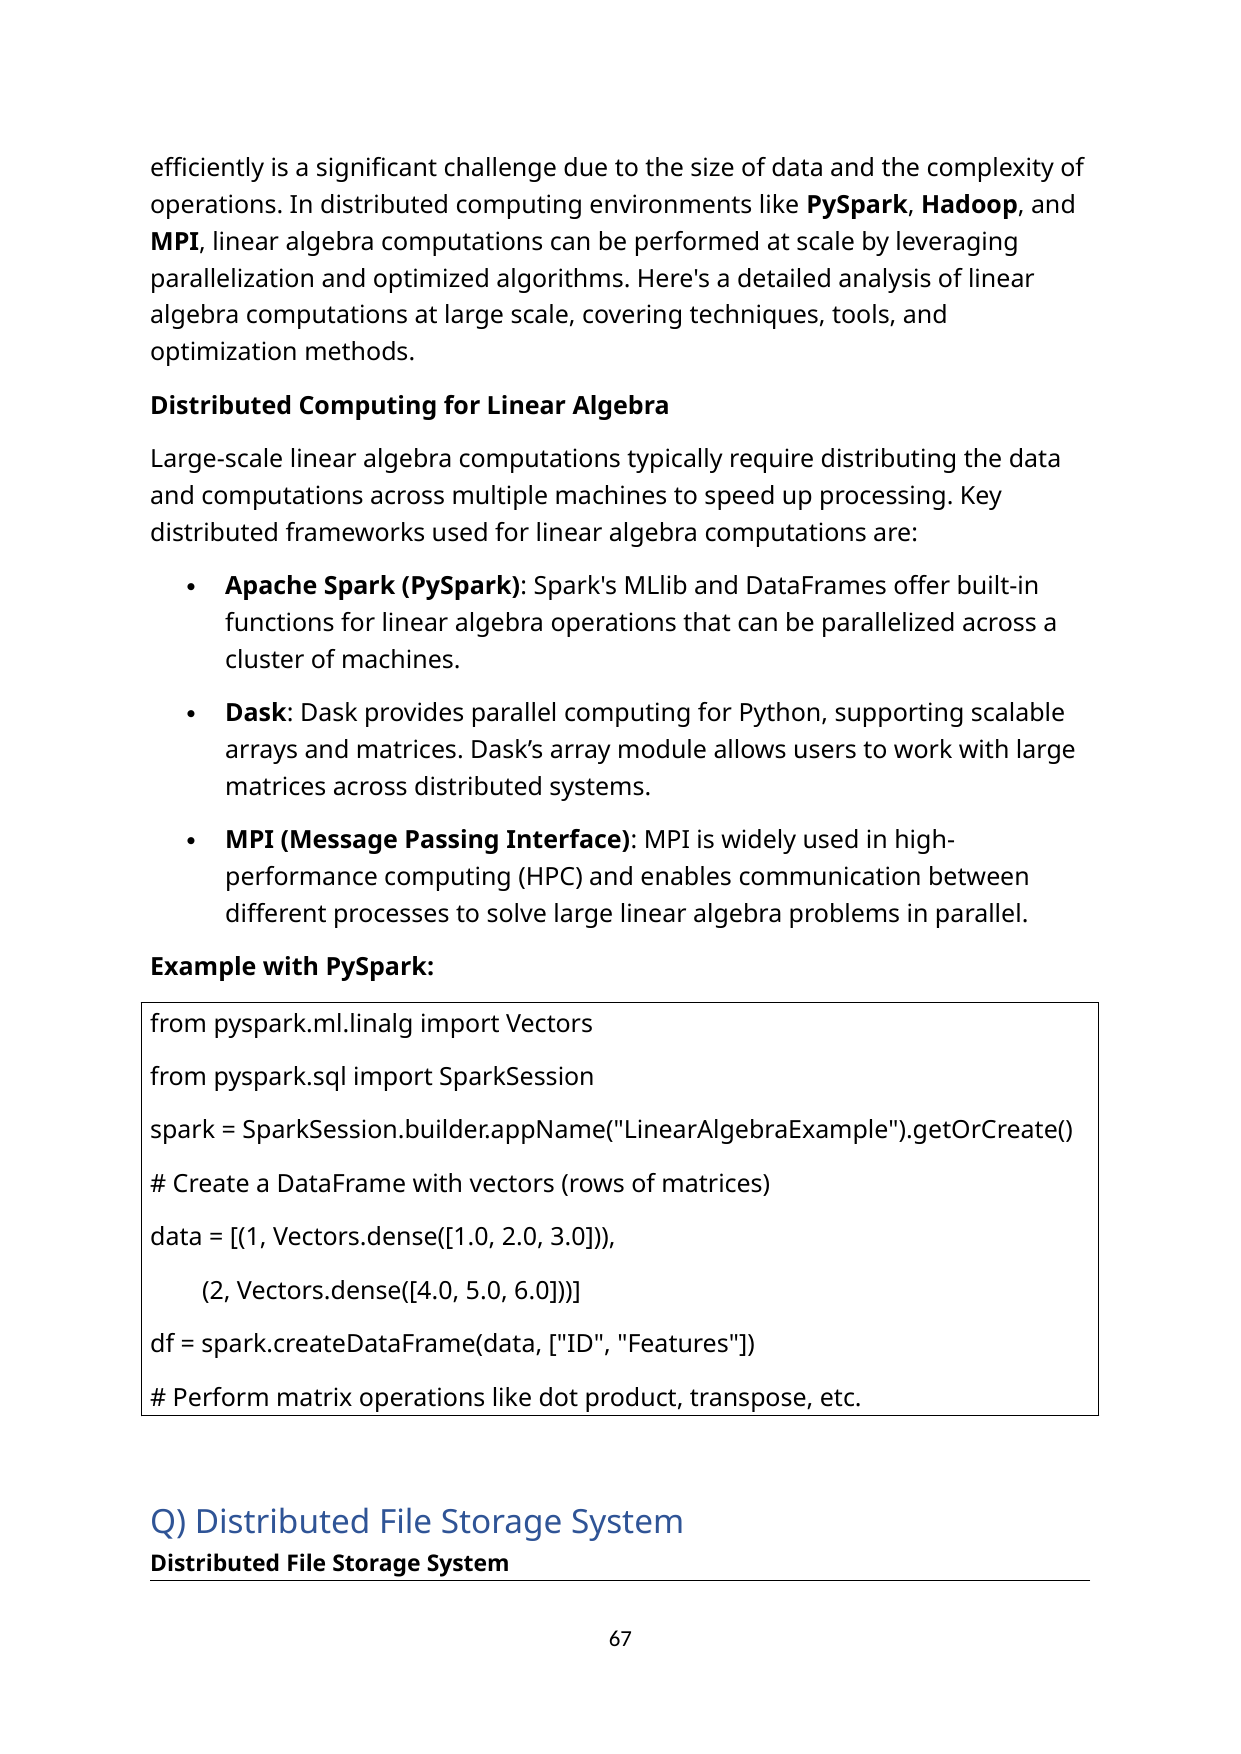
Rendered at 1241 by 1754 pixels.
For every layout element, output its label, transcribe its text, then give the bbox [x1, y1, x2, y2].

text Example with PySpark: [150, 949, 1090, 983]
text from pyspark.sql import SparkSession [142, 1056, 1098, 1093]
list Apache Spark (PySpark): Spark's MLlib and DataFrames offer built-in functions for linear algebra operations that can be parallelized across a cluster of machines. [187, 568, 1090, 675]
list Dask: Dask provides parallel computing for Python, supporting scalable arrays and matrices. Dask’s array module allows users to work with large matrices across distributed systems. [187, 695, 1090, 802]
text Distributed File Storage System [150, 1547, 1090, 1580]
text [150, 150, 1090, 368]
text (2, Vectors.dense([4.0, 5.0, 6.0]))] [142, 1269, 1098, 1306]
subtitle Q) Distributed File Storage System [150, 1498, 1090, 1543]
text df = spark.createDataFrame(data, ["ID", "Features"]) [142, 1323, 1098, 1360]
text # Perform matrix operations like dot product, transpose, etc. [142, 1376, 1098, 1415]
list MPI (Message Passing Interface): MPI is widely used in high-performance computing (HPC) and enables communication between different processes to solve large linear algebra problems in parallel. [187, 822, 1090, 929]
text from pyspark.ml.linalg import Vectors [142, 1003, 1098, 1039]
text spark = SparkSession.builder.appName("LinearAlgebraExample").getOrCreate() [142, 1109, 1098, 1146]
text Large-scale linear algebra computations typically require distributing the data and computations across multiple machines to speed up processing. Key distributed frameworks used for linear algebra computations are: [150, 441, 1090, 548]
text # Create a DataFrame with vectors (rows of matrices) [142, 1162, 1098, 1199]
text Distributed Computing for Linear Algebra [150, 387, 1090, 421]
text data = [(1, Vectors.dense([1.0, 2.0, 3.0])), [142, 1216, 1098, 1253]
